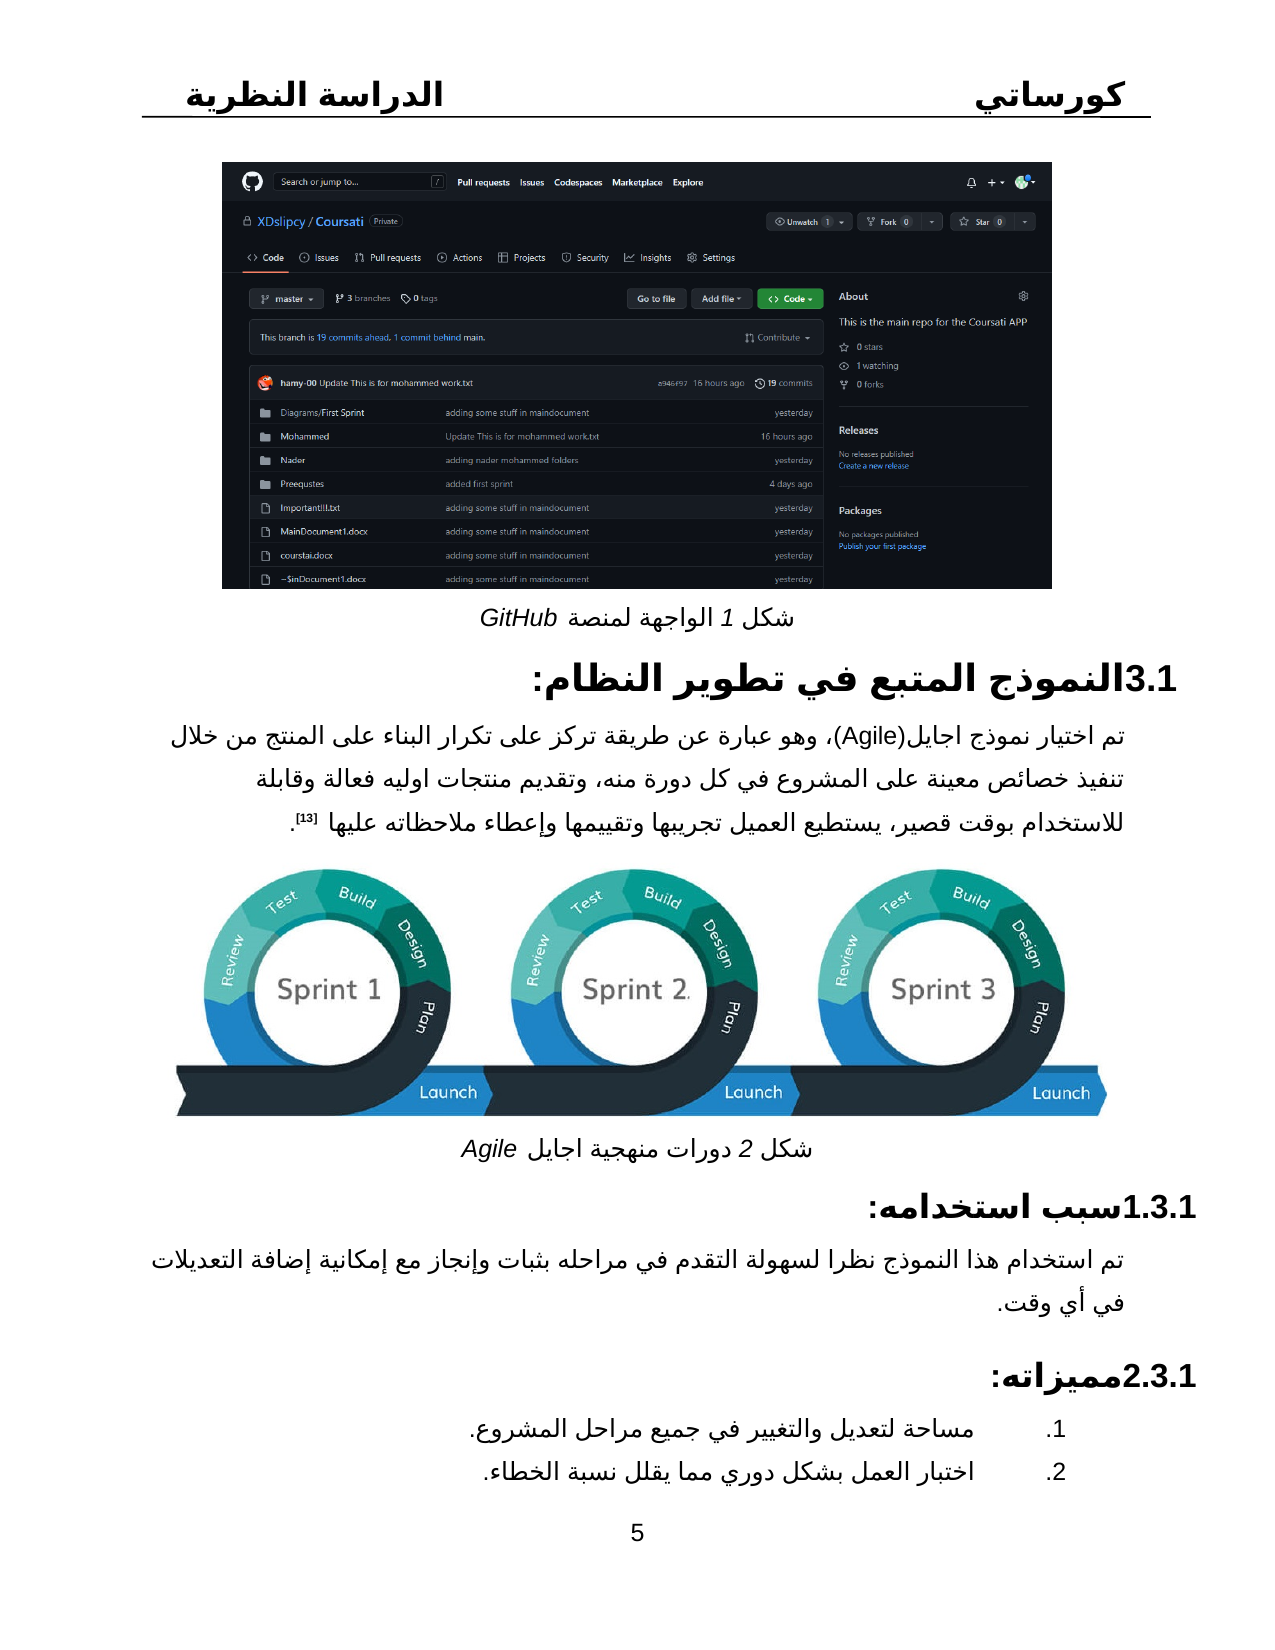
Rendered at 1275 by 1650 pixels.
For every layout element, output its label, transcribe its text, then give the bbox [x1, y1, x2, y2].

subtitle النموذج المتبع في تطوير النظام: [150, 657, 1125, 700]
picture [167, 850, 1108, 1120]
subtitle مميزاته: [150, 1356, 1122, 1395]
text تم استخدام هذا النموذج نظرا لسهولة التقدم في مراحله بثبات وإنجاز مع إمكانية إضافة التعديلات في أي وقت. [150, 1245, 1125, 1317]
text تم اختيار نموذج اجايل(Agile)، وهو عبارة عن طريقة تركز على تكرار البناء على المنتج من خلال تنفيذ خصائص معينة على المشروع في كل دورة منه، وتقديم منتجات اوليه فعالة وقابلة للاستخدام بوقت قصير، يستطيع العميل تجريبها وتقييمها وإعطاء ملاحظاته عليها [13]. [150, 721, 1125, 836]
list مساحة لتعديل والتغيير في جميع مراحل المشروع. [150, 1414, 1066, 1443]
subtitle سبب استخدامه: [150, 1187, 1122, 1226]
picture [222, 162, 1052, 589]
list اختبار العمل بشكل دوري مما يقلل نسبة الخطاء. [150, 1457, 1066, 1486]
